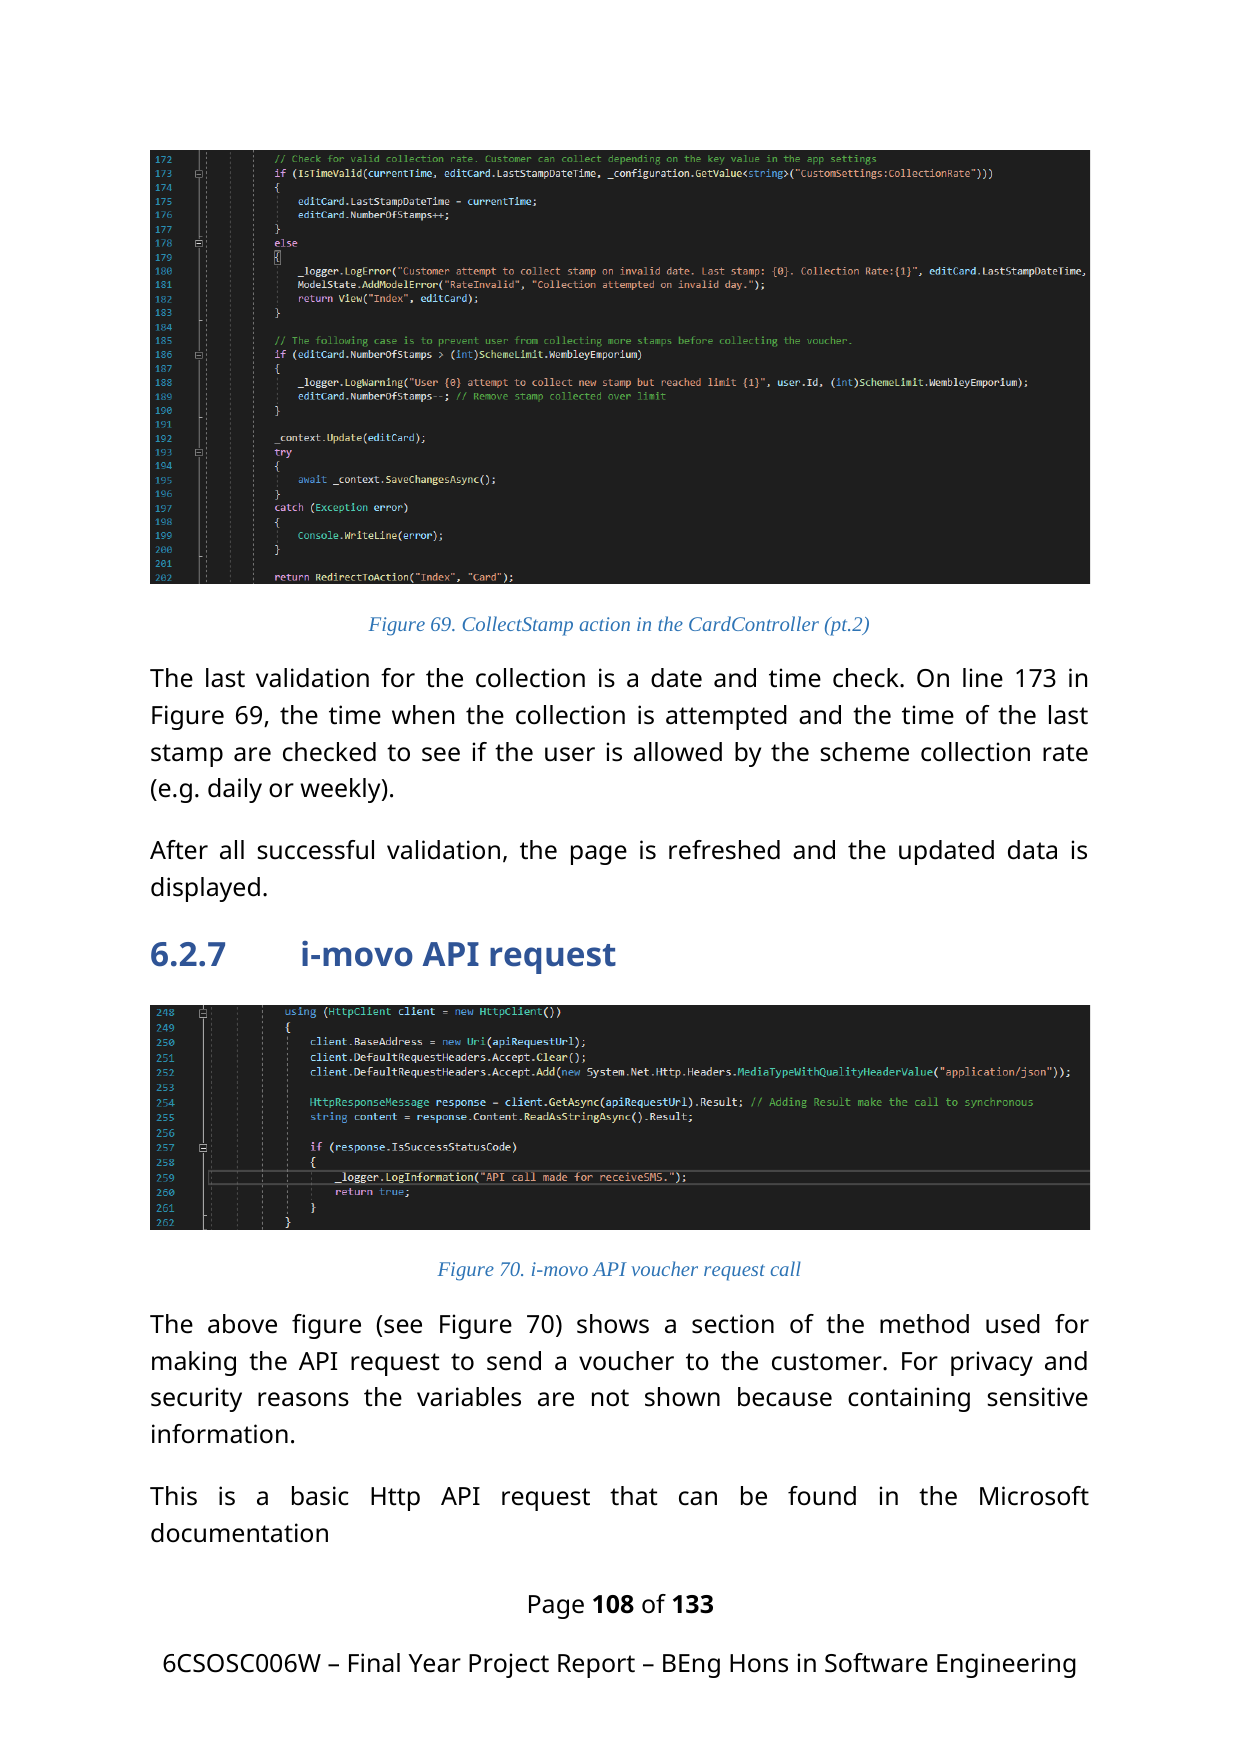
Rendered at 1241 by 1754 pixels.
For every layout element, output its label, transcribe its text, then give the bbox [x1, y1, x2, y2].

text The last validation for the collection is a date and time check. On line 173 in Figure 69, the time when the collection is attempted and the time of the last stamp are checked to see if the user is allowed by the scheme collection rate (e.g. daily or weekly). [150, 661, 1090, 805]
picture [150, 1005, 1091, 1230]
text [150, 1478, 1090, 1549]
picture [150, 150, 1091, 584]
text After all successful validation, the page is refreshed and the updated data is displayed. [150, 833, 1090, 903]
subtitle i-movo API request [150, 931, 1090, 977]
text Figure 69. CollectStamp action in the CardController (pt.2) [150, 612, 1090, 636]
text The above figure (see Figure 70) shows a section of the method used for making the API request to send a voucher to the customer. For privacy and security reasons the variables are not shown because containing sensitive information. [150, 1306, 1090, 1451]
text Figure 70. i-movo API voucher request call [150, 1257, 1090, 1281]
